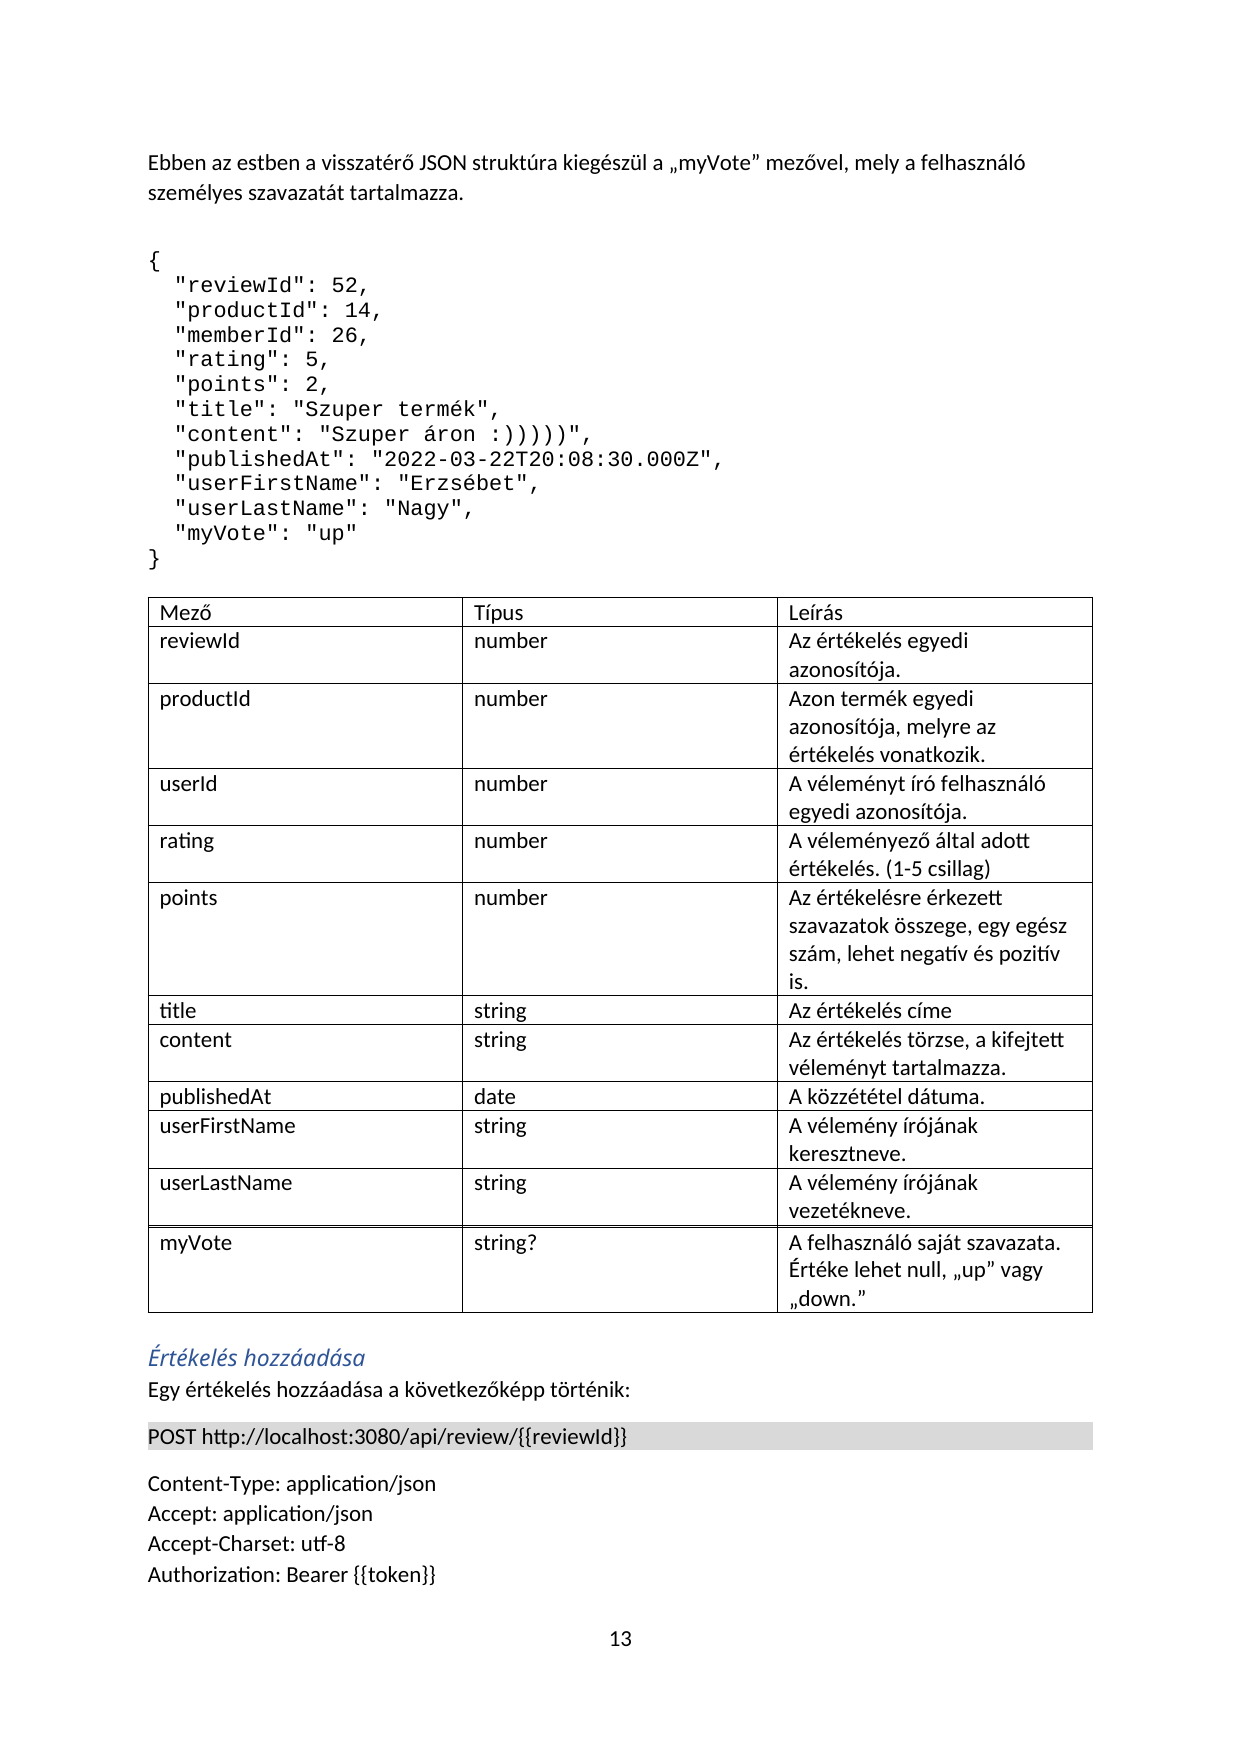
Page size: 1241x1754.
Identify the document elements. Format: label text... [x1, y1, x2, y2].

text "title": "Szuper termék", [148, 398, 1093, 423]
text Egy értékelés hozzáadása a következőképp történik: [148, 1375, 1093, 1403]
text POST http://localhost:3080/api/review/{{reviewId}} [148, 1422, 1093, 1450]
text "memberId": 26, [148, 324, 1093, 349]
text "points": 2, [148, 373, 1093, 398]
table_cell Az értékelés egyedi azonosítója. [778, 627, 1092, 683]
text "userLastName": "Nagy", [148, 497, 1093, 522]
text { [148, 249, 1093, 274]
table_cell number [463, 769, 777, 825]
table_cell A véleményező által adott értékelés. (1-5 csillag) [778, 826, 1092, 882]
text "content": "Szuper áron :)))))", [148, 423, 1093, 448]
table_cell A felhasználó saját szavazata. Értéke lehet null, „up” vagy „down.” [778, 1228, 1092, 1312]
table_cell string [463, 996, 777, 1024]
table_cell A közzététel dátuma. [778, 1082, 1092, 1110]
table_cell reviewId [149, 627, 462, 683]
table_cell string [463, 1111, 777, 1167]
table_header Típus [463, 598, 777, 626]
table_cell A vélemény írójának keresztneve. [778, 1111, 1092, 1167]
table_cell rating [149, 826, 462, 882]
table_cell string [463, 1169, 777, 1224]
subtitle Értékelés hozzáadása [148, 1342, 1093, 1373]
table_header Leírás [778, 598, 1092, 626]
table_cell number [463, 627, 777, 683]
table_cell publishedAt [149, 1082, 462, 1110]
table_cell title [149, 996, 462, 1024]
table_header Mező [149, 598, 462, 626]
table_cell userId [149, 769, 462, 825]
table_cell number [463, 883, 777, 995]
table_cell points [149, 883, 462, 995]
table_cell number [463, 684, 777, 768]
table_cell number [463, 826, 777, 882]
table_cell date [463, 1082, 777, 1110]
table_cell Az értékelésre érkezett szavazatok összege, egy egész szám, lehet negatív és pozitív is. [778, 883, 1092, 995]
text "reviewId": 52, [148, 274, 1093, 299]
table_cell content [149, 1025, 462, 1081]
text } [148, 547, 1093, 572]
table_cell Azon termék egyedi azonosítója, melyre az értékelés vonatkozik. [778, 684, 1092, 768]
text "userFirstName": "Erzsébet", [148, 473, 1093, 497]
table_cell Az értékelés törzse, a kifejtett véleményt tartalmazza. [778, 1025, 1092, 1081]
table_cell A véleményt író felhasználó egyedi azonosítója. [778, 769, 1092, 825]
table_cell userLastName [149, 1169, 462, 1224]
table_cell Az értékelés címe [778, 996, 1092, 1024]
text "rating": 5, [148, 349, 1093, 373]
table_cell string? [463, 1228, 777, 1312]
table_cell userFirstName [149, 1111, 462, 1167]
text "publishedAt": "2022-03-22T20:08:30.000Z", [148, 448, 1093, 473]
table_cell A vélemény írójának vezetékneve. [778, 1169, 1092, 1224]
text Ebben az estben a visszatérő JSON struktúra kiegészül a „myVote” mezővel, mely a felhasználó személyes szavazatát tartalmazza. [148, 148, 1093, 206]
table_cell myVote [149, 1228, 462, 1312]
text "myVote": "up" [148, 522, 1093, 547]
text Content-Type: application/json Accept: application/json Accept-Charset: utf-8 Authorization: Bearer {{token}} [148, 1469, 1093, 1588]
text "productId": 14, [148, 299, 1093, 324]
table_cell productId [149, 684, 462, 768]
table_cell string [463, 1025, 777, 1081]
